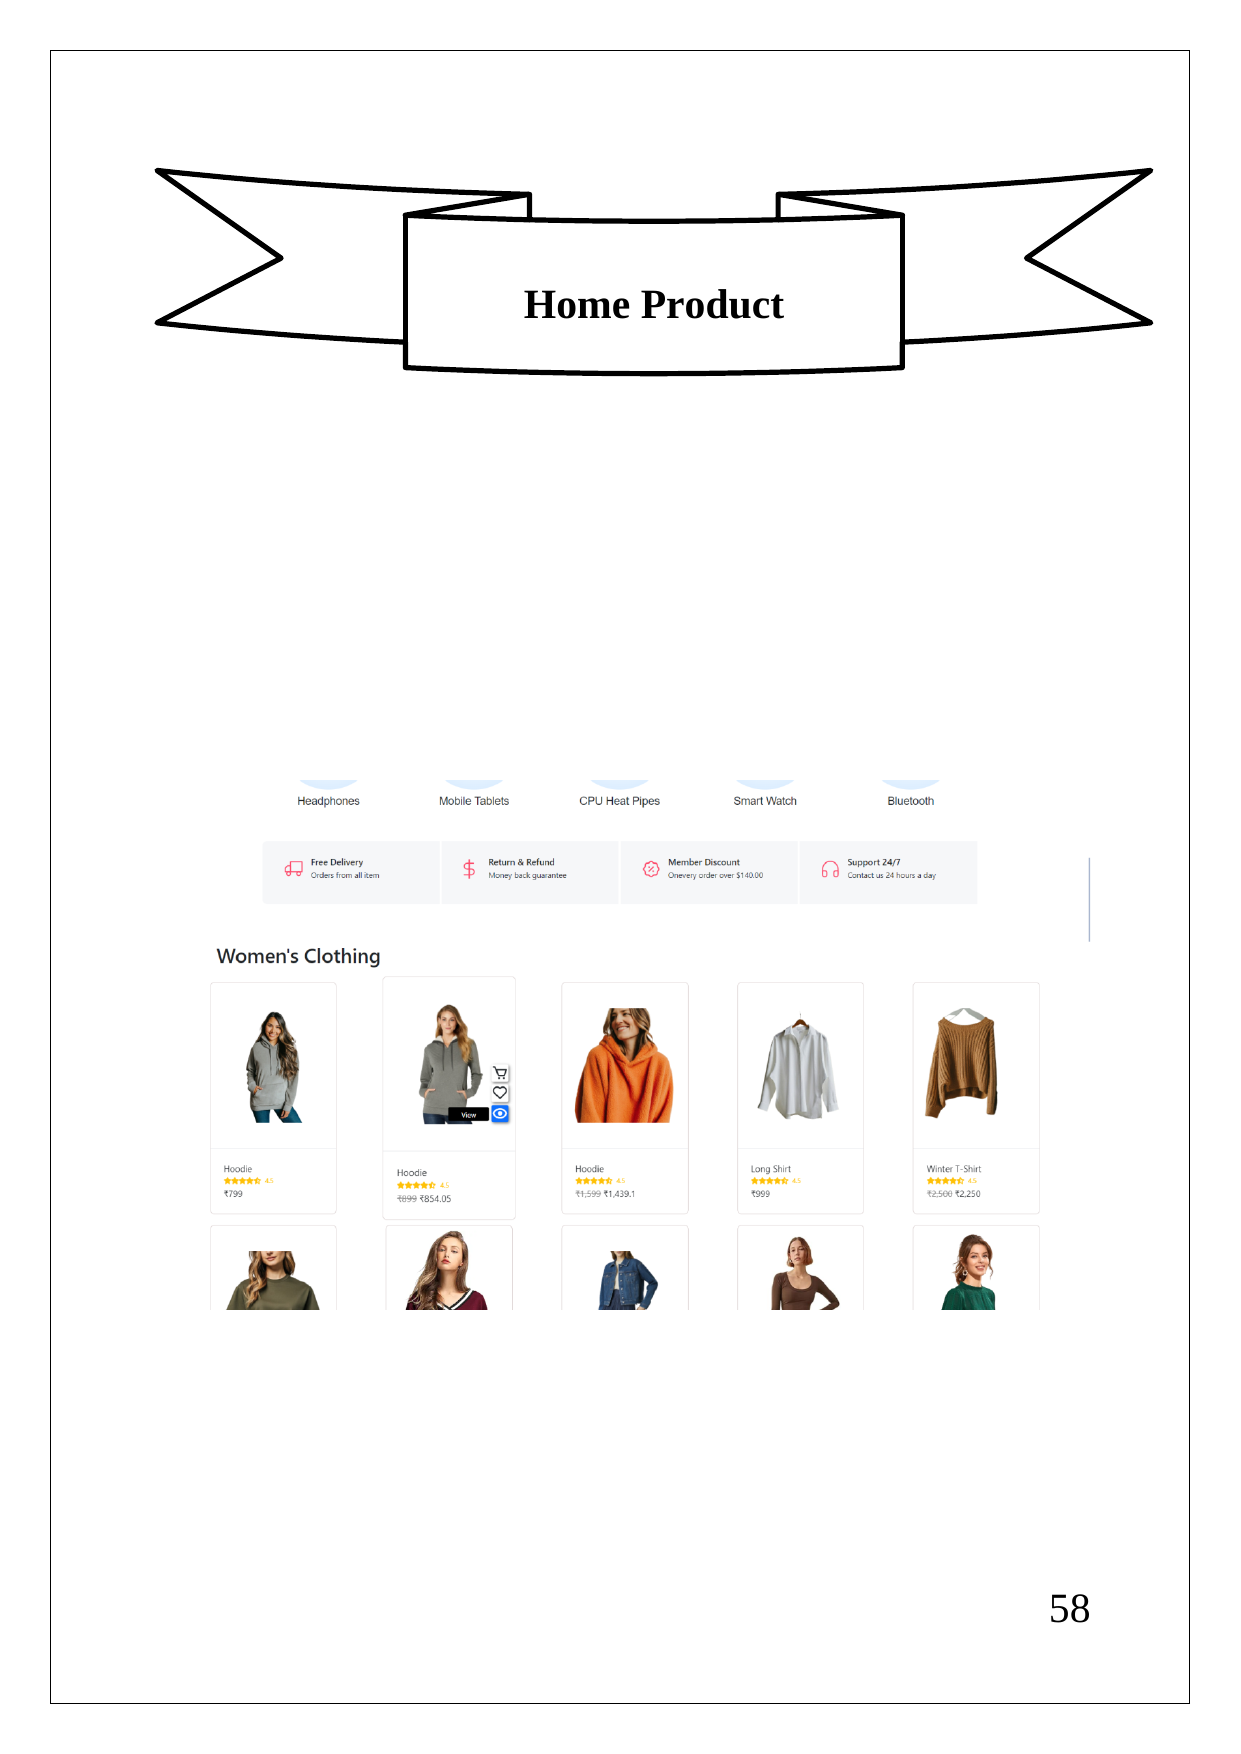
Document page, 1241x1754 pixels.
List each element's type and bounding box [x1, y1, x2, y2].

picture [150, 780, 1091, 1310]
